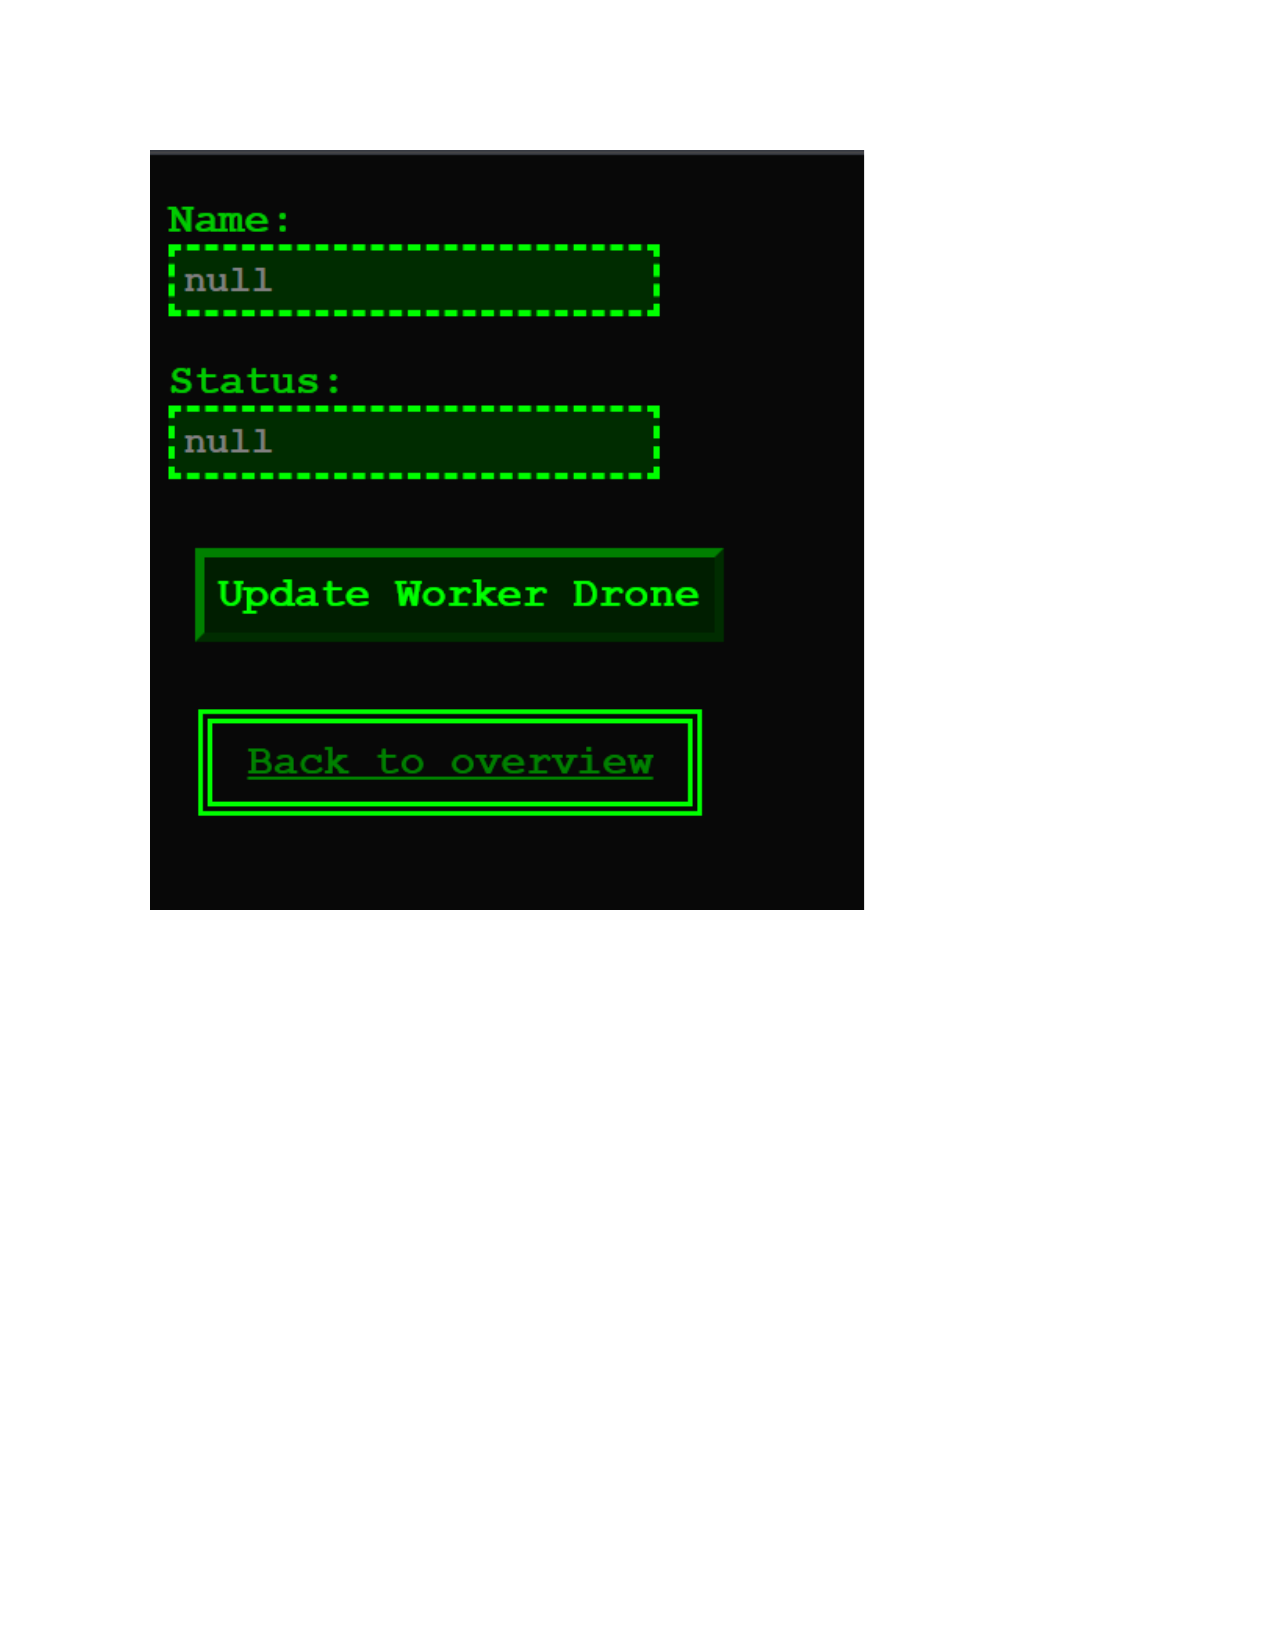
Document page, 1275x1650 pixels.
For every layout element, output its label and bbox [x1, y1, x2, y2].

picture [150, 150, 865, 910]
